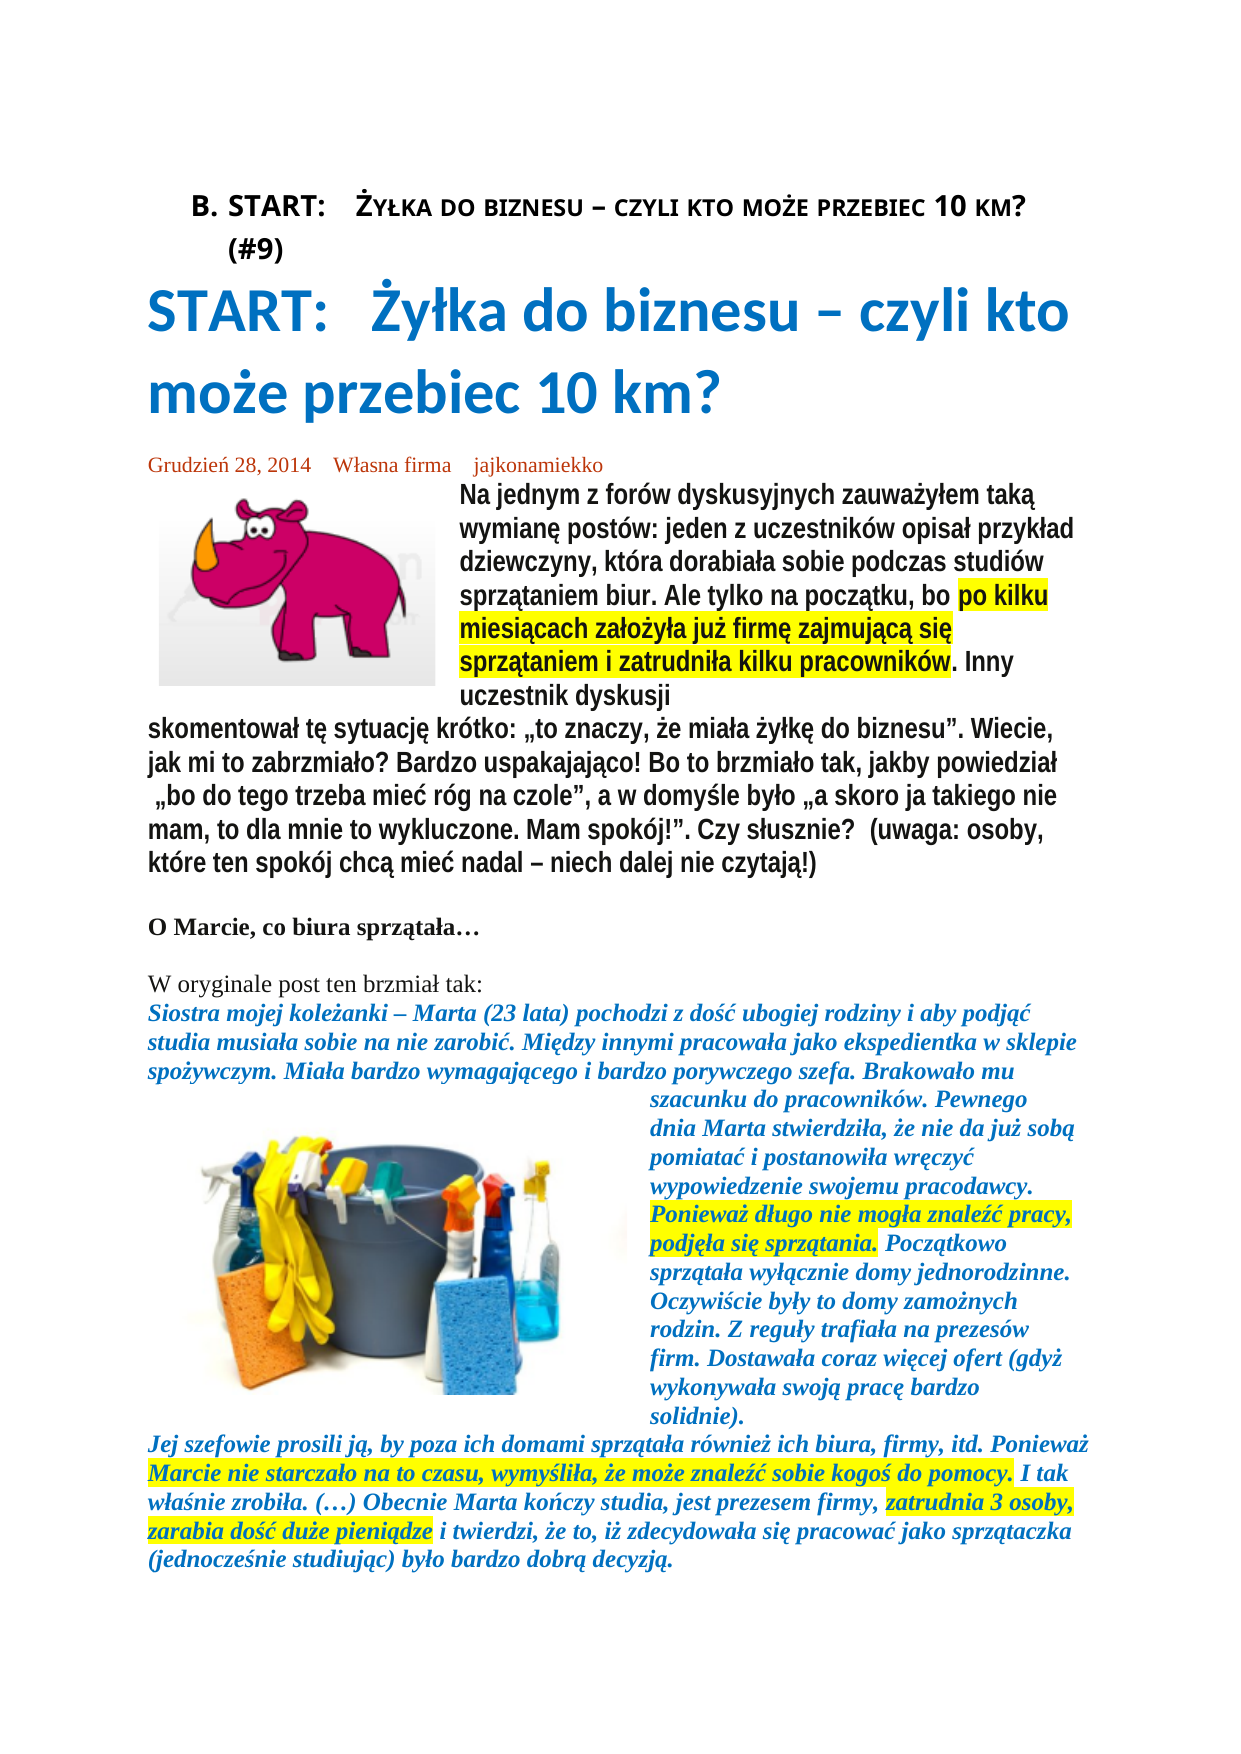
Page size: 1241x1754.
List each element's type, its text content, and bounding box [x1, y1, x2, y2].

table_header Na jednym z forów dyskusyjnych zauważyłem taką wymianę postów: jeden z uczestników opisał przykład dziewczyny, która dorabiała sobie podczas studiów sprzątaniem biur. Ale tylko na początku, bo po kilku miesiącach założyła już firmę zajmującą się sprzątaniem i zatrudniła kilku pracowników. Inny uczestnik dyskusji [448, 478, 1093, 711]
text START: Żyłka do biznesu – czyli kto może przebiec 10 km? [148, 271, 1093, 429]
table_header [148, 1085, 639, 1429]
table_header [148, 478, 448, 711]
text W oryginale post ten brzmiał tak: [148, 969, 1093, 998]
text Jej szefowie prosili ją, by poza ich domami sprzątała również ich biura, firmy, itd. Ponieważ Marcie nie starczało na to czasu, wymyśliła, że może znaleźć sobie kogoś do pomocy. I tak właśnie zrobiła. (…) Obecnie Marta kończy studia, jest prezesem firmy, zatrudnia 3 osoby, zarabia dość duże pieniądze i twierdzi, że to, iż zdecydowała się pracować jako sprzątaczka (jednocześnie studiując) było bardzo dobrą decyzją. [148, 1429, 1093, 1573]
table_header szacunku do pracowników. Pewnego dnia Marta stwierdziła, że nie da już sobą pomiatać i postanowiła wręczyć wypowiedzenie swojemu pracodawcy. Ponieważ długo nie mogła znaleźć pracy, podjęła się sprzątania. Początkowo sprzątała wyłącznie domy jednorodzinne. Oczywiście były to domy zamożnych rodzin. Z reguły trafiała na prezesów firm. Dostawała coraz więcej ofert (gdyż wykonywała swoją pracę bardzo solidnie). [639, 1085, 1093, 1429]
text Grudzień 28, 2014 Własna firma jajkonamiekko [148, 452, 1093, 477]
subtitle START: Żyłka do biznesu – czyli kto może przebiec 10 km? (#9) [190, 185, 1093, 268]
text Siostra mojej koleżanki – Marta (23 lata) pochodzi z dość ubogiej rodziny i aby podjąć studia musiała sobie na nie zarobić. Między innymi pracowała jako ekspedientka w sklepie spożywczym. Miała bardzo wymagającego i bardzo porywczego szefa. Brakowało mu [148, 998, 1093, 1084]
text skomentował tę sytuację krótko: „to znaczy, że miała żyłkę do biznesu”. Wiecie, jak mi to zabrzmiało? Bardzo uspakajająco! Bo to brzmiało tak, jakby powiedział [148, 711, 1093, 778]
text O Marcie, co biura sprzątała… [148, 912, 1093, 941]
picture [158, 1084, 628, 1395]
text „bo do tego trzeba mieć róg na czole”, a w domyśle było „a skoro ja takiego nie mam, to dla mnie to wykluczone. Mam spokój!”. Czy słusznie? (uwaga: osoby, które ten spokój chcą mieć nadal – niech dalej nie czytają!) [148, 778, 1093, 879]
picture [158, 477, 436, 686]
